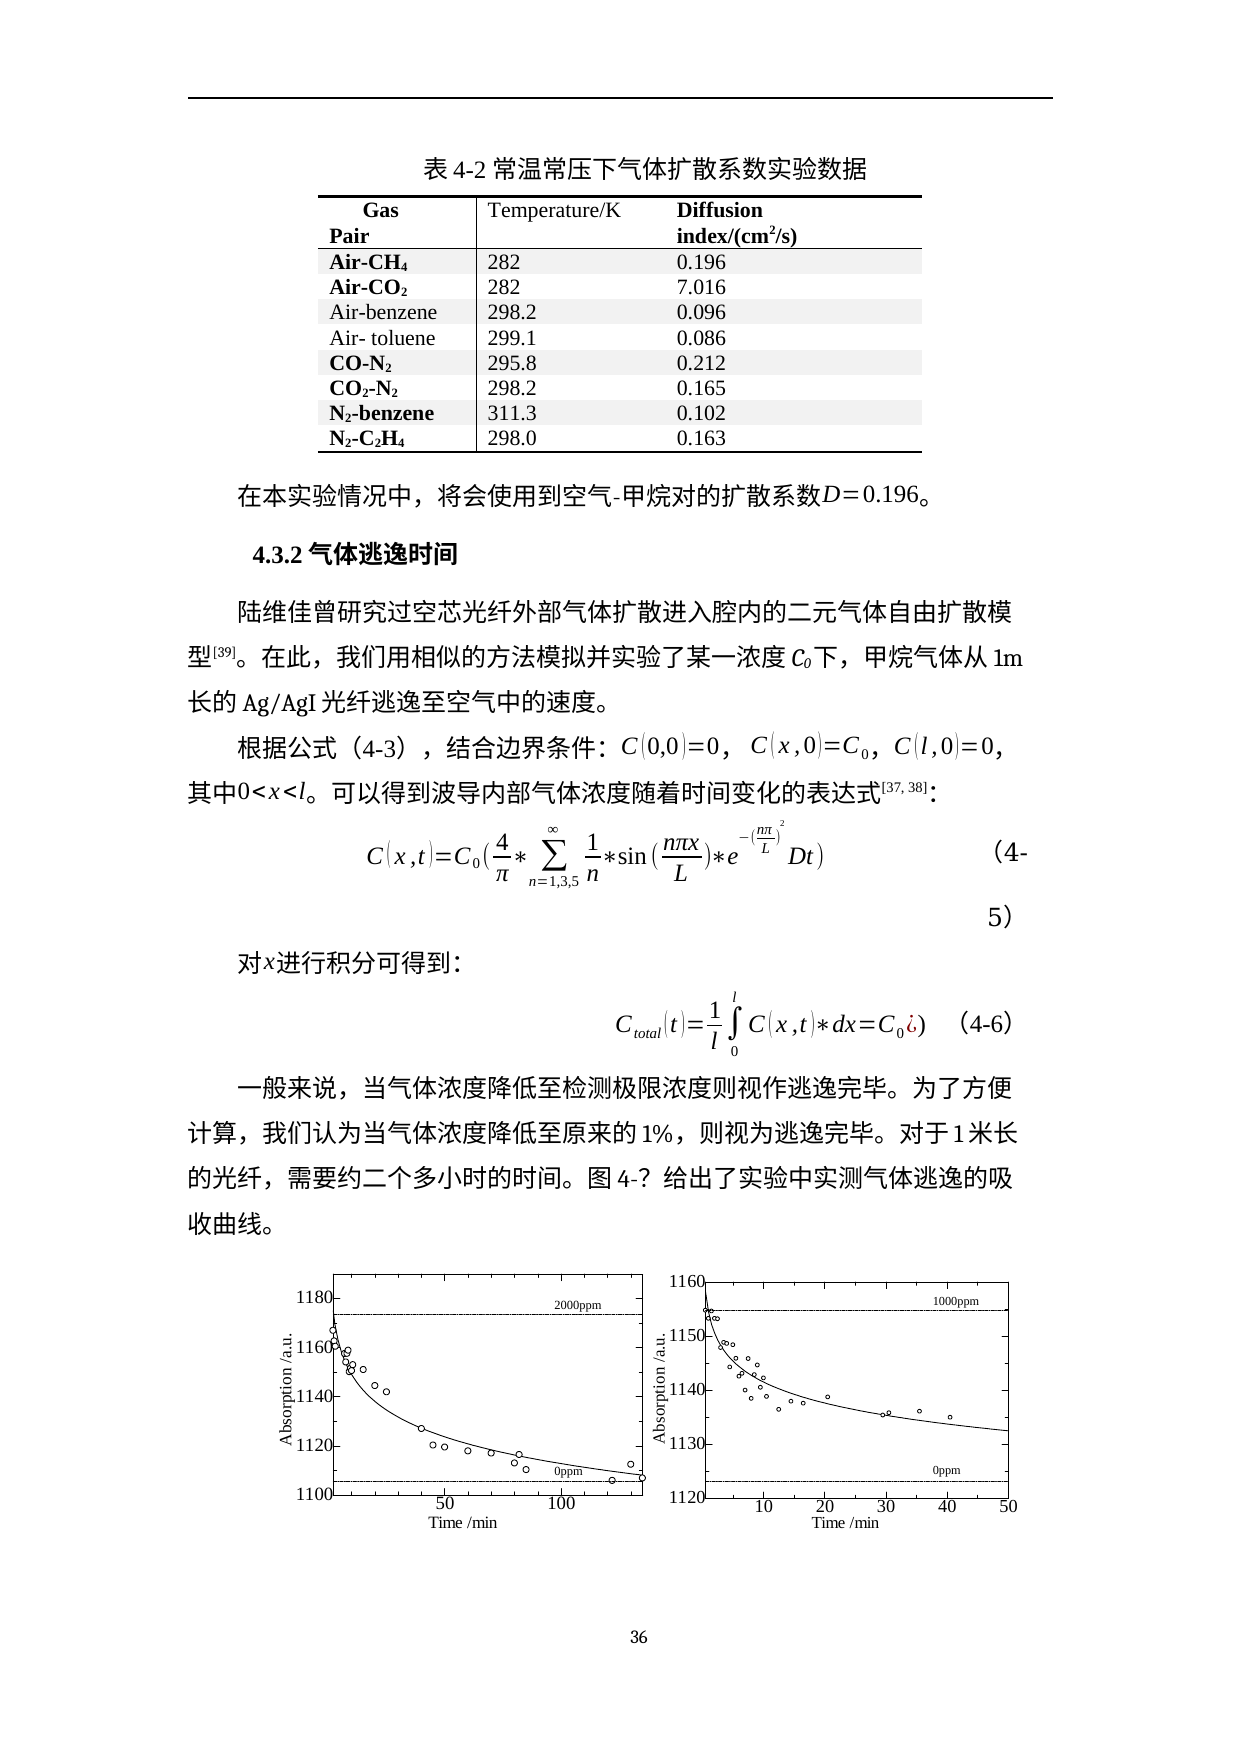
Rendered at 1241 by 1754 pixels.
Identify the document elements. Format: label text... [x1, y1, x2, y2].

table_header Gas Pair [318, 198, 476, 248]
table_cell CO2-N2 [318, 375, 476, 400]
table_cell 0.163 [665, 425, 922, 451]
text 表4-2 常温常压下气体扩散系数实验数据 [187, 150, 1053, 186]
table_cell 7.016 [665, 274, 922, 299]
table_cell 298.2 [477, 299, 665, 324]
table_cell 299.1 [477, 325, 665, 350]
table_cell N2-benzene [318, 400, 476, 425]
text （4-5） [262, 819, 1028, 934]
table_header Diffusion index/(cm2/s) [665, 198, 922, 248]
subtitle 4.3.2 气体逃逸时间 [202, 534, 1053, 571]
table_cell 0.086 [665, 325, 922, 350]
table_header Temperature/K [477, 198, 665, 248]
text 对进行积分可得到： [187, 943, 1028, 979]
table_cell Air-CH4 [318, 249, 476, 274]
table_cell 0.212 [665, 350, 922, 375]
table_cell 311.3 [477, 400, 665, 425]
text 一般来说，当气体浓度降低至检测极限浓度则视作逃逸完毕。为了方便计算，我们认为当气体浓度降低至原来的1%，则视为逃逸完毕。对于1米长的光纤，需要约二个多小时的时间。图4-？给出了实验中实测气体逃逸的吸收曲线。 [187, 1068, 1028, 1241]
text 在本实验情况中，将会使用到空气-甲烷对的扩散系数。 [187, 477, 1028, 513]
text 陆维佳曾研究过空芯光纤外部气体扩散进入腔内的二元气体自由扩散模型[39]。在此，我们用相似的方法模拟并实验了某一浓度C0下，甲烷气体从1m长的Ag/AgI光纤逃逸至空气中的速度。 [187, 592, 1028, 719]
table_cell N2-C2H4 [318, 425, 476, 451]
table_cell CO-N2 [318, 350, 476, 375]
table_cell 298.2 [477, 375, 665, 400]
text 根据公式（4-3），结合边界条件：， ，，其中。可以得到波导内部气体浓度随着时间变化的表达式[37, 38]： [187, 728, 1028, 810]
table_cell Air-benzene [318, 299, 476, 324]
table_cell 0.165 [665, 375, 922, 400]
table_cell 0.102 [665, 400, 922, 425]
table_cell 0.096 [665, 299, 922, 324]
table_cell Air- toluene [318, 325, 476, 350]
table_cell 0.196 [665, 249, 922, 274]
text ) （4-6） [187, 988, 1028, 1059]
table_cell Air-CO2 [318, 274, 476, 299]
table_cell 298.0 [477, 425, 665, 451]
table_cell 295.8 [477, 350, 665, 375]
table_cell 282 [477, 249, 665, 274]
table_cell 282 [477, 274, 665, 299]
